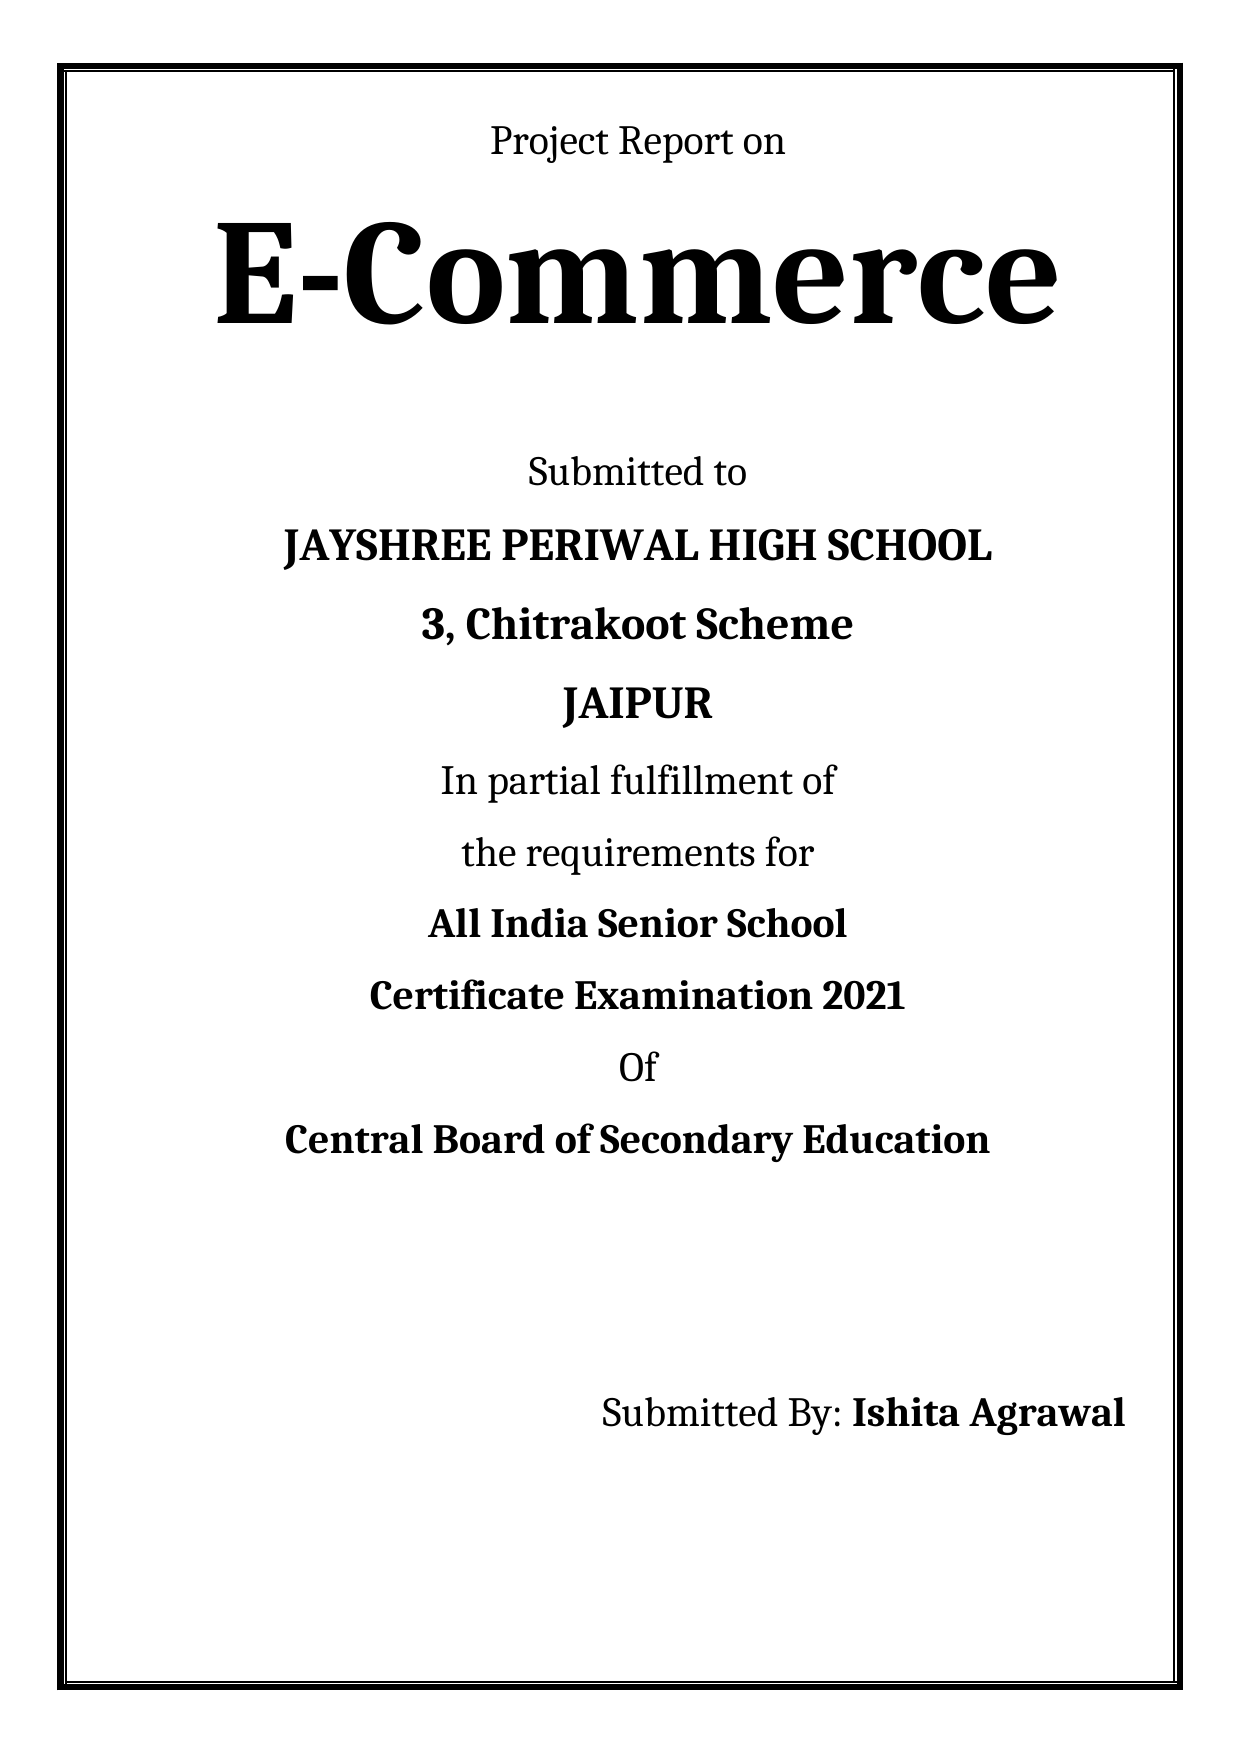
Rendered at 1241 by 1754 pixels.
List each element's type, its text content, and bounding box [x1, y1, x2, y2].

text JAIPUR [150, 678, 1126, 730]
text In partial fulfillment of [150, 757, 1126, 804]
text All India Senior School [150, 900, 1126, 948]
text Submitted to [150, 448, 1126, 496]
text 3, Chitrakoot Scheme [150, 598, 1126, 651]
text JAYSHREE PERIWAL HIGH SCHOOL [150, 519, 1126, 572]
text Of [150, 1044, 1126, 1092]
text Project Report on [150, 117, 1126, 165]
text Central Board of Secondary Education [150, 1116, 1126, 1164]
text E-Commerce [150, 189, 1126, 361]
text the requirements for [150, 828, 1126, 876]
text Certificate Examination 2021 [150, 972, 1126, 1020]
text Submitted By: Ishita Agrawal [150, 1389, 1126, 1437]
